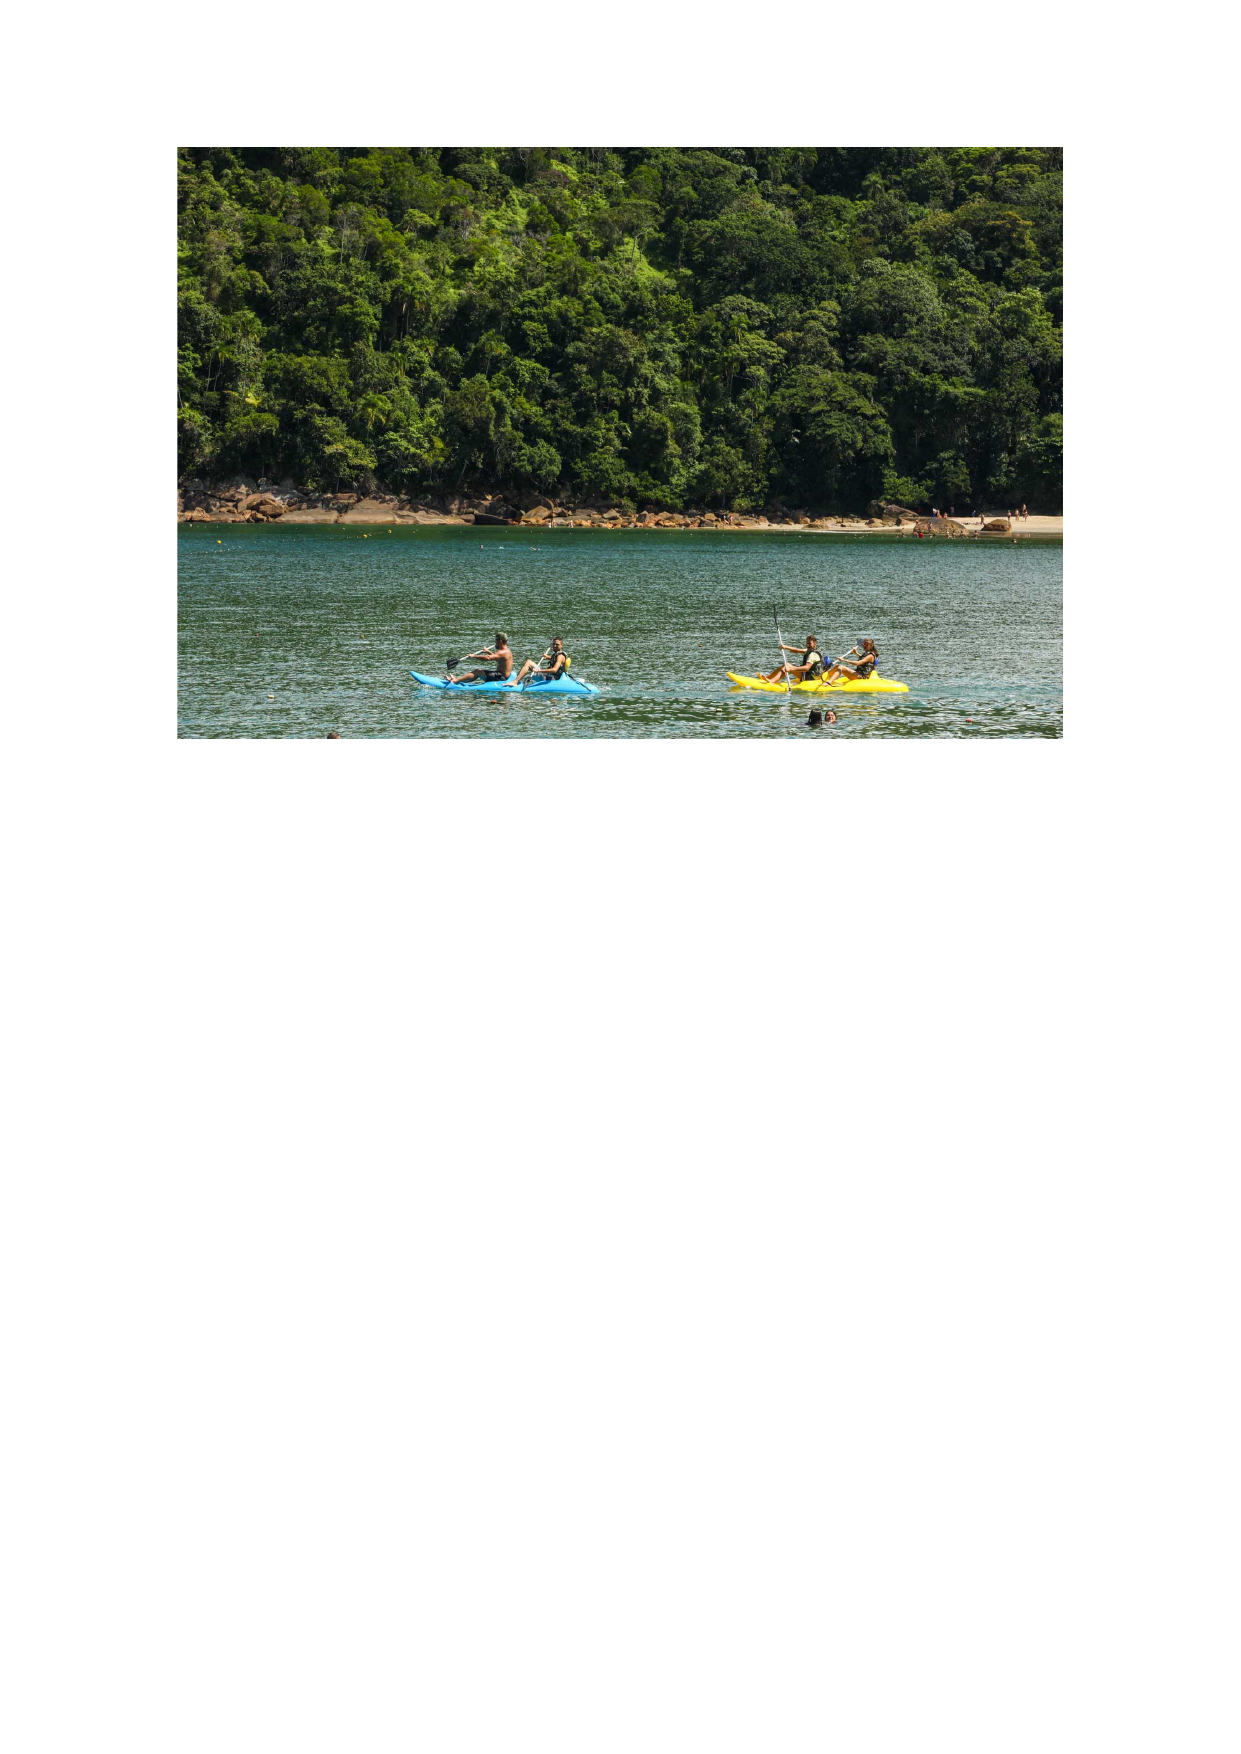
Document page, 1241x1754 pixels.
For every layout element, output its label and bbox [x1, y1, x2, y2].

picture [177, 147, 1063, 739]
